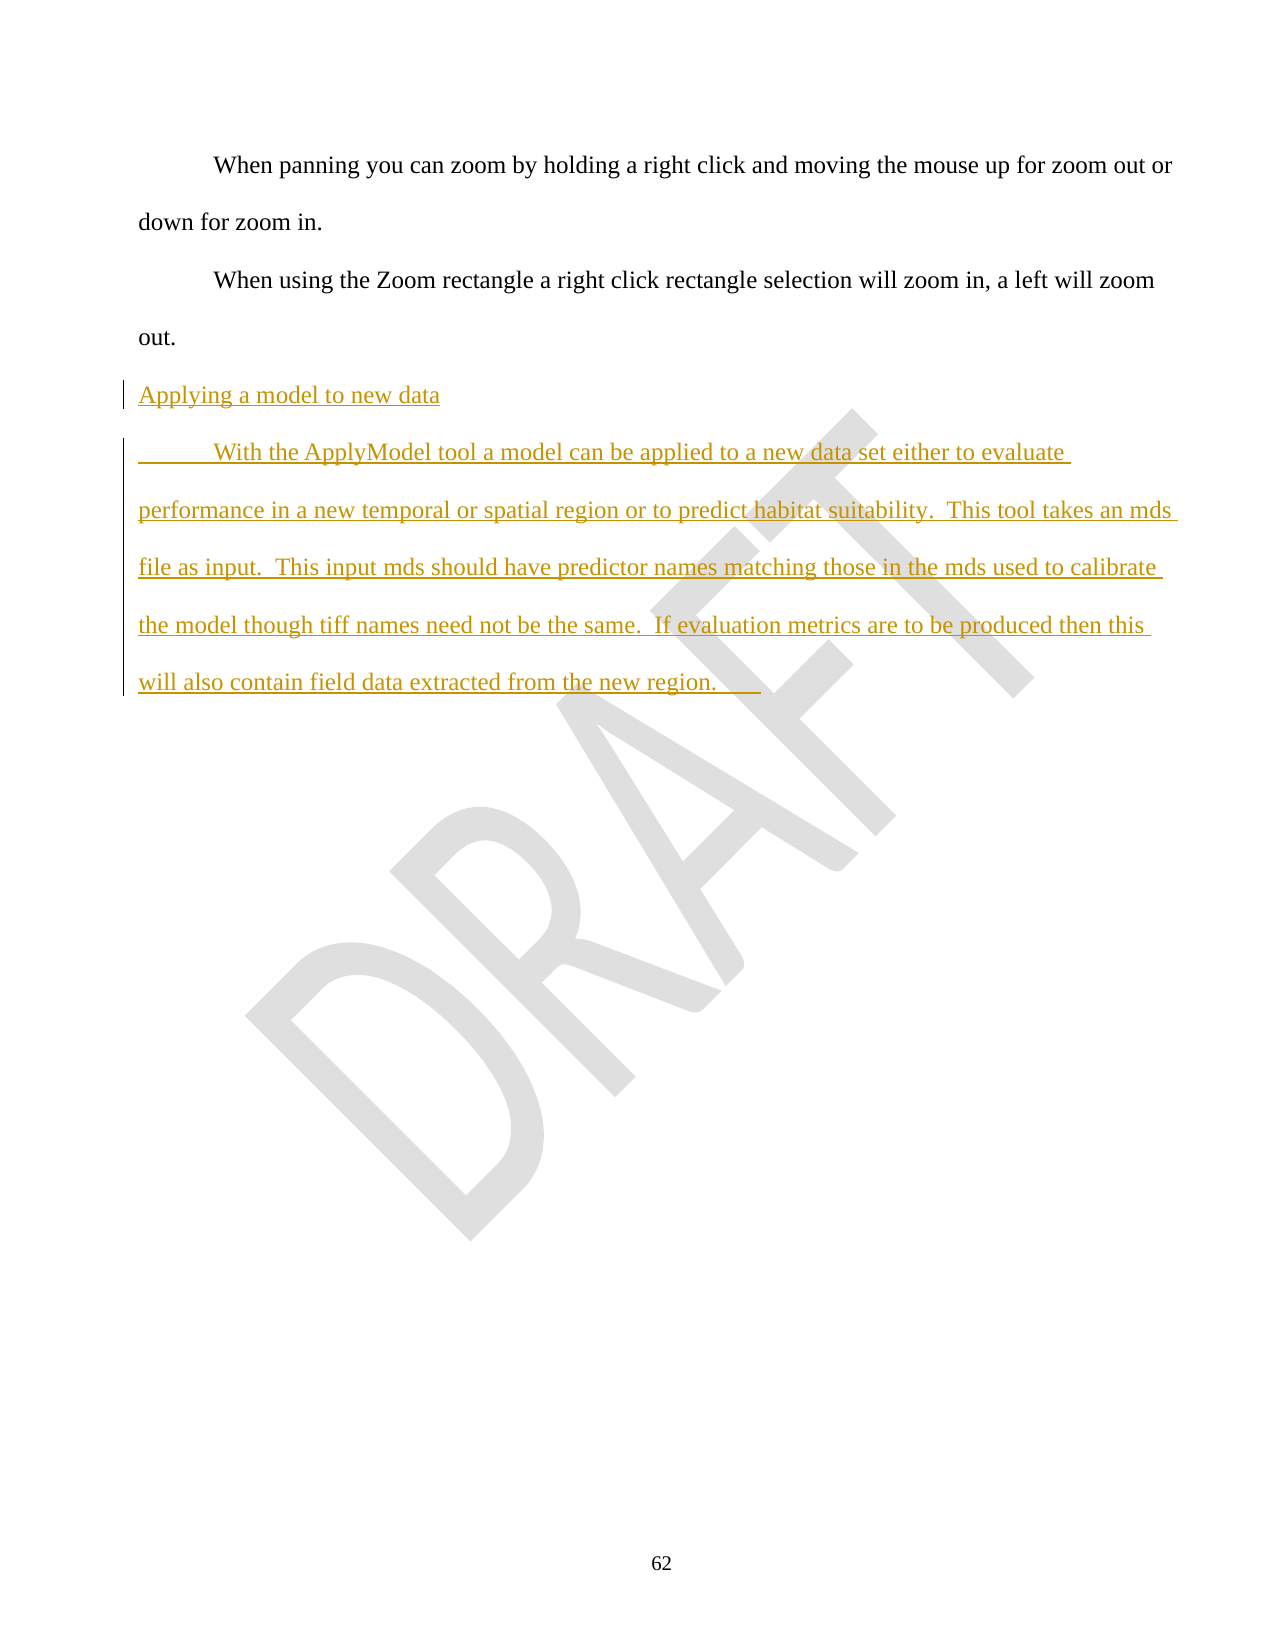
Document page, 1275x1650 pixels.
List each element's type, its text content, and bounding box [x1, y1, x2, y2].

text When using the Zoom rectangle a right click rectangle selection will zoom in, a left will zoom out. [138, 265, 1185, 351]
text When panning you can zoom by holding a right click and moving the mouse up for zoom out or down for zoom in. [138, 150, 1185, 236]
